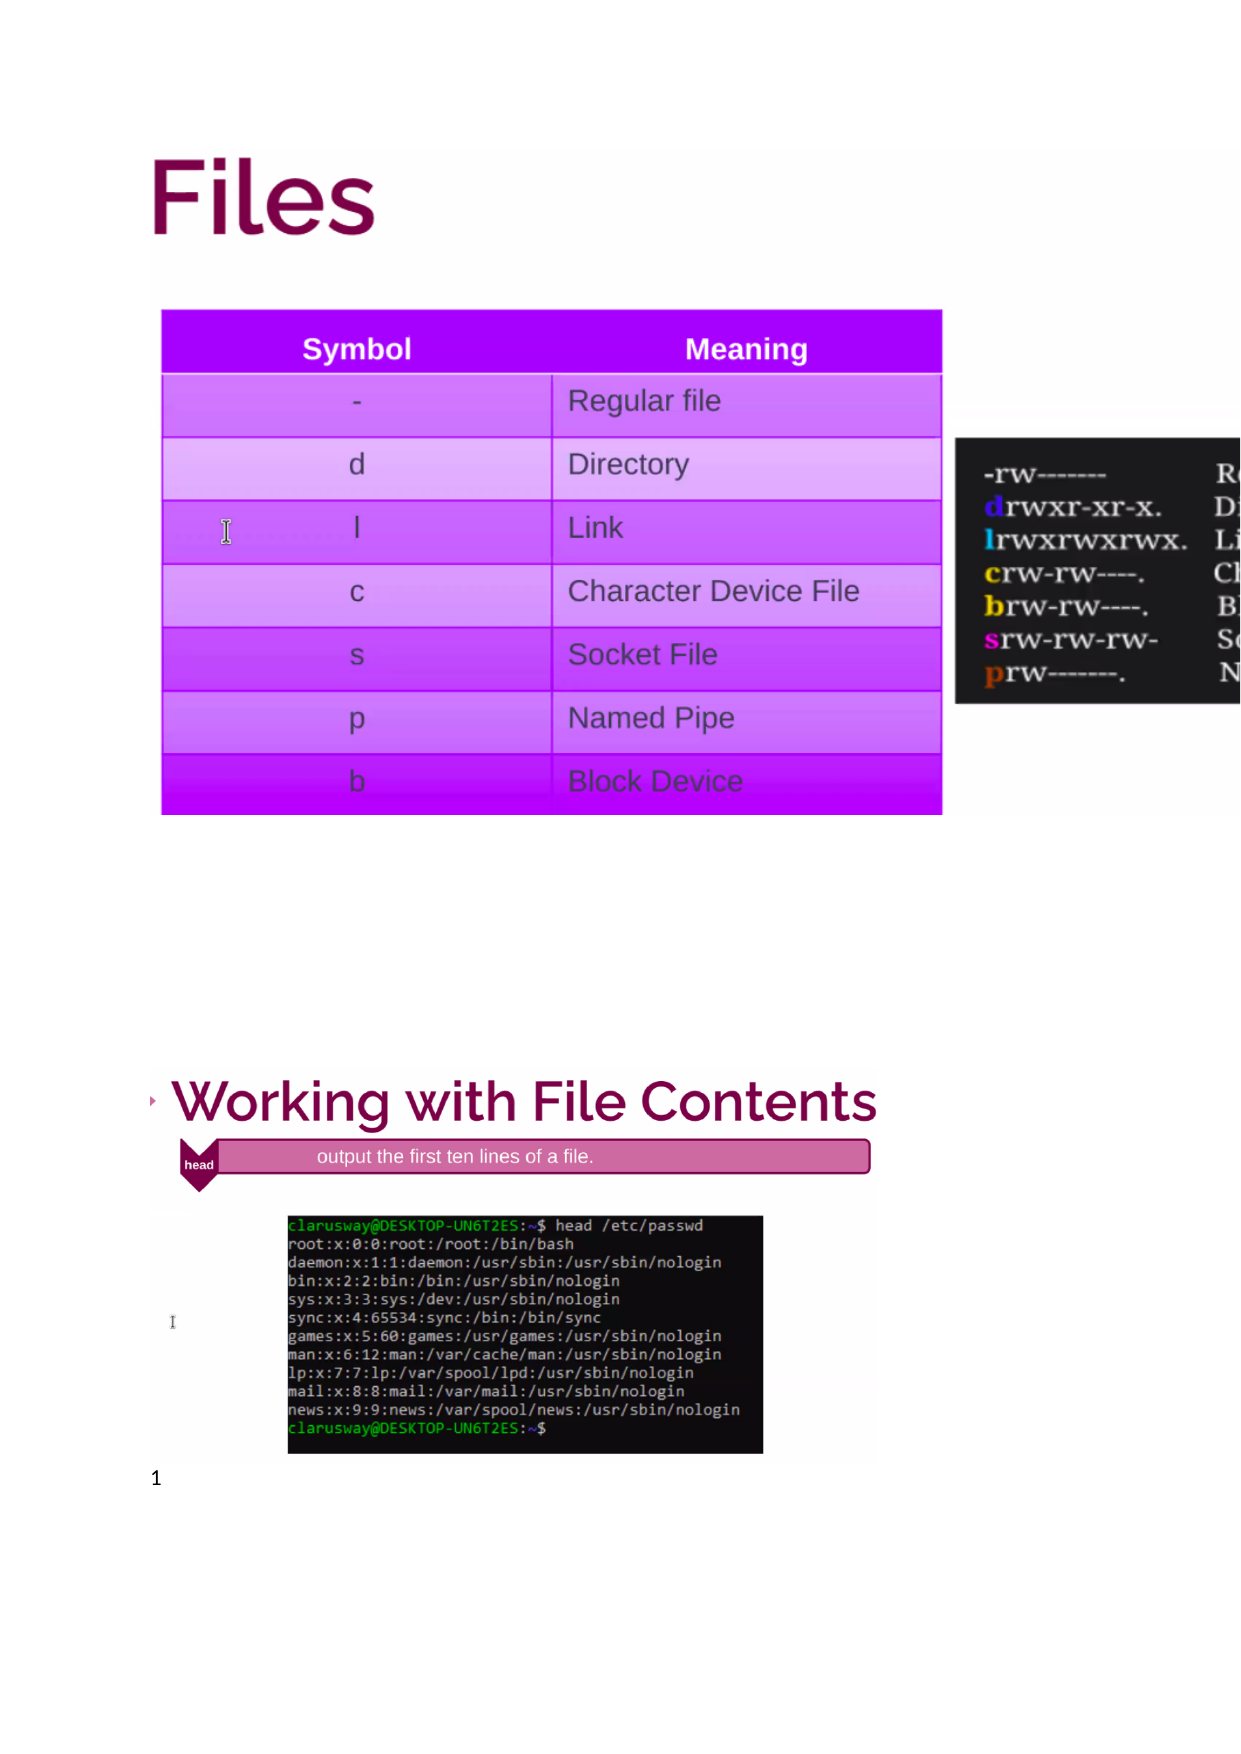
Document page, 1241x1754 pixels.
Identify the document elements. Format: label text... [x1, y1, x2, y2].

picture [150, 1067, 878, 1464]
picture [150, 150, 1241, 815]
text 1 [150, 1463, 1090, 1491]
